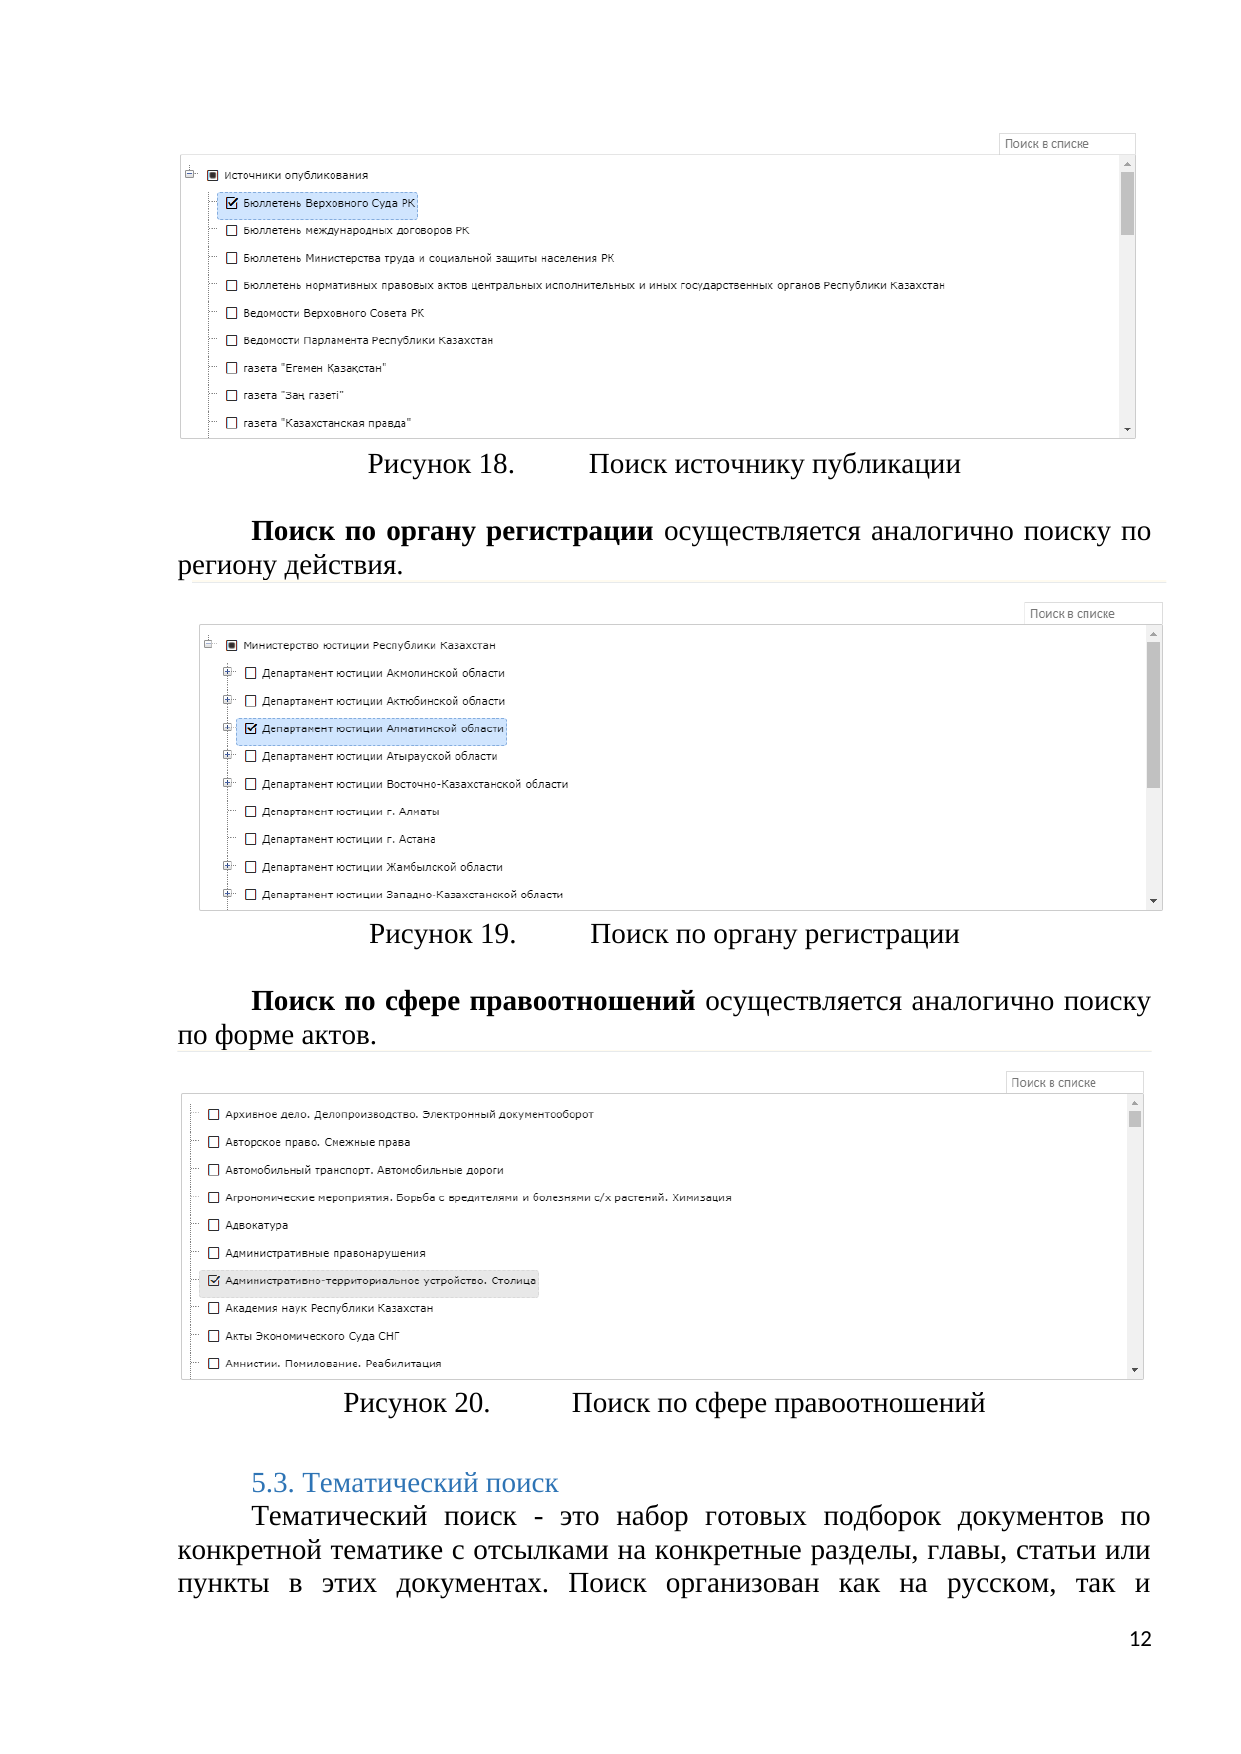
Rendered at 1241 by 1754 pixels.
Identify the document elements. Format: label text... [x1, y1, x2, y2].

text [177, 1498, 1152, 1599]
picture [177, 118, 1152, 447]
text Поиск по сфере правоотношений [177, 1386, 1152, 1419]
text Поиск по органу регистрации [177, 916, 1152, 950]
subtitle 5.3. Тематический поиск [177, 1465, 1152, 1498]
list Поиск по сфере правоотношений осуществляется аналогично поиску по форме актов. [177, 983, 1152, 1050]
list Поиск по органу регистрации осуществляется аналогично поиску по региону действия. [177, 513, 1152, 580]
picture [192, 580, 1167, 917]
text Поиск источнику публикации [177, 447, 1152, 480]
picture [177, 1050, 1152, 1386]
